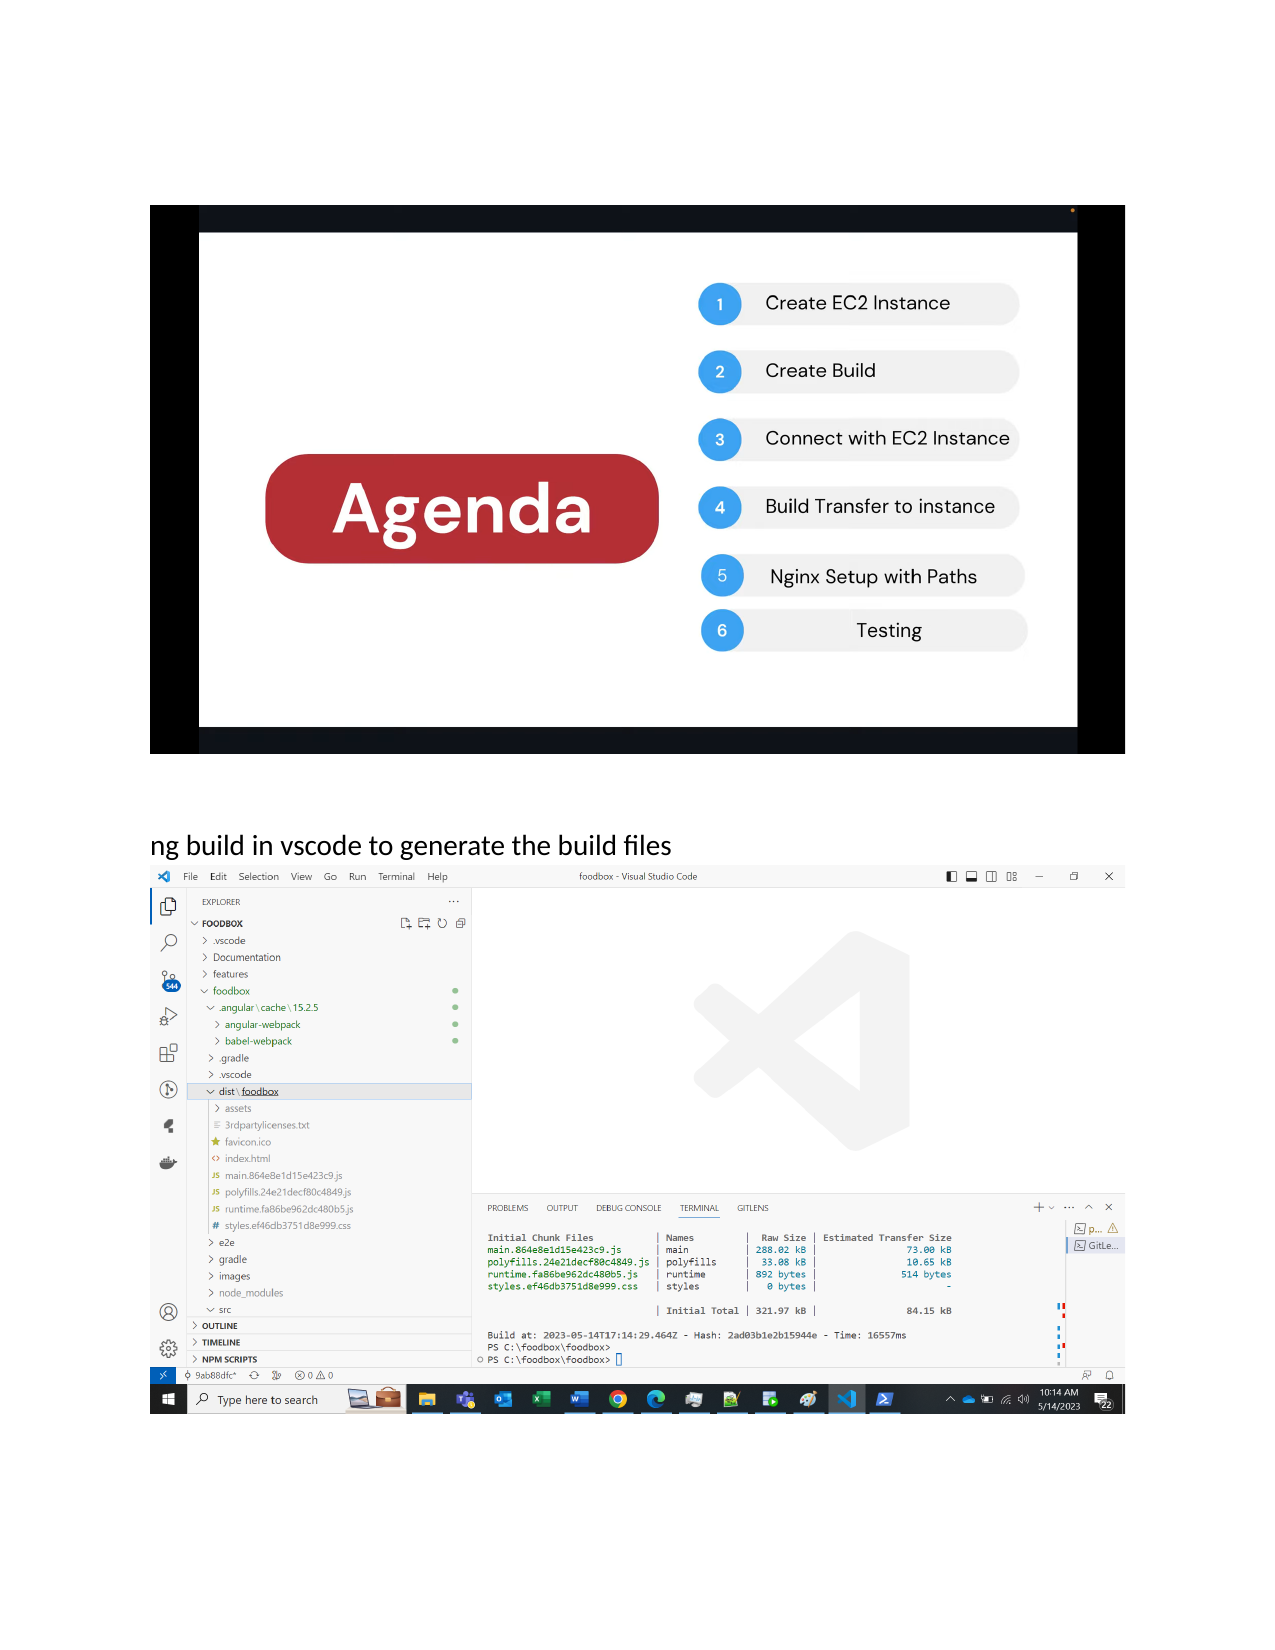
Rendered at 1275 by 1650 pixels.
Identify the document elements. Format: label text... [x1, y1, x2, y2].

picture [150, 205, 1125, 754]
text ng build in vscode to generate the build files [150, 827, 1125, 865]
picture [150, 865, 1125, 1414]
